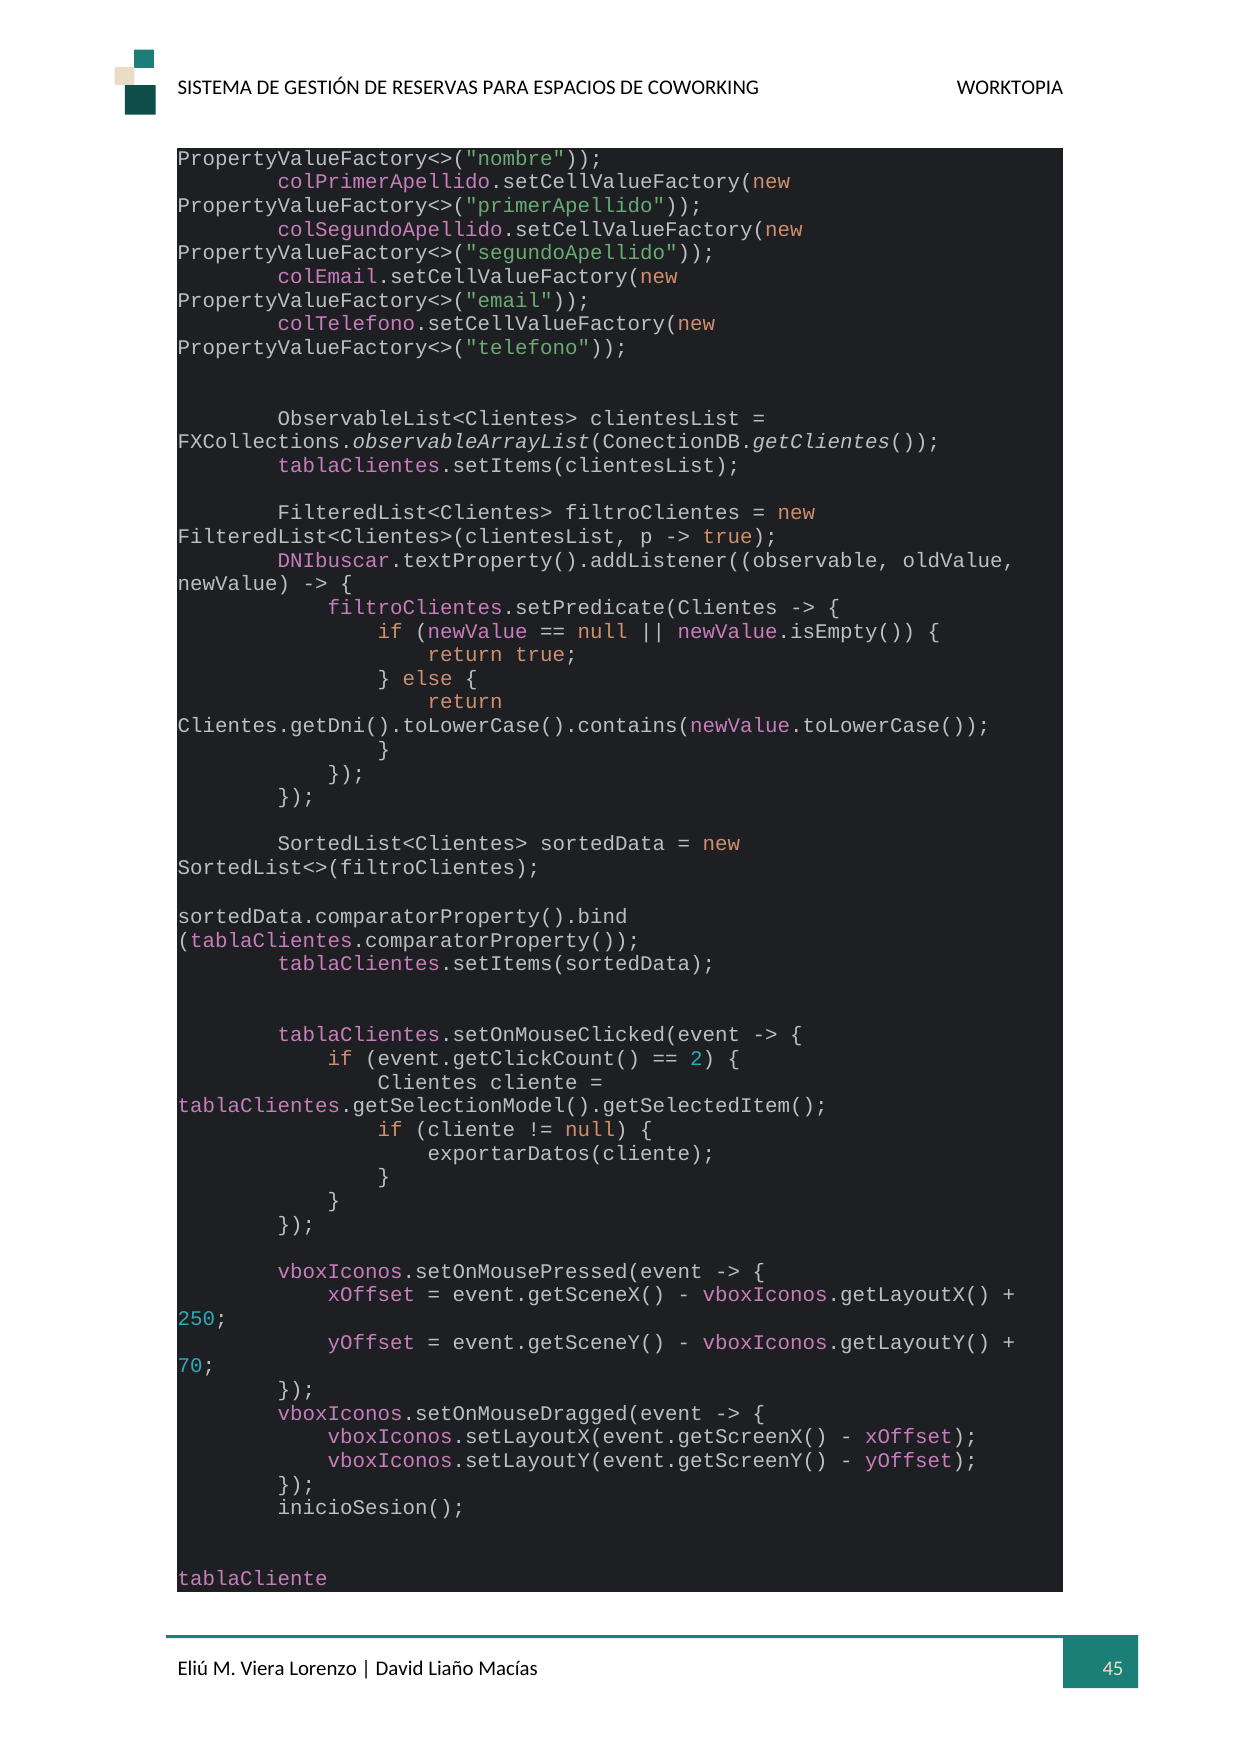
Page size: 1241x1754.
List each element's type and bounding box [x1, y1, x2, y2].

text [177, 148, 1063, 1592]
